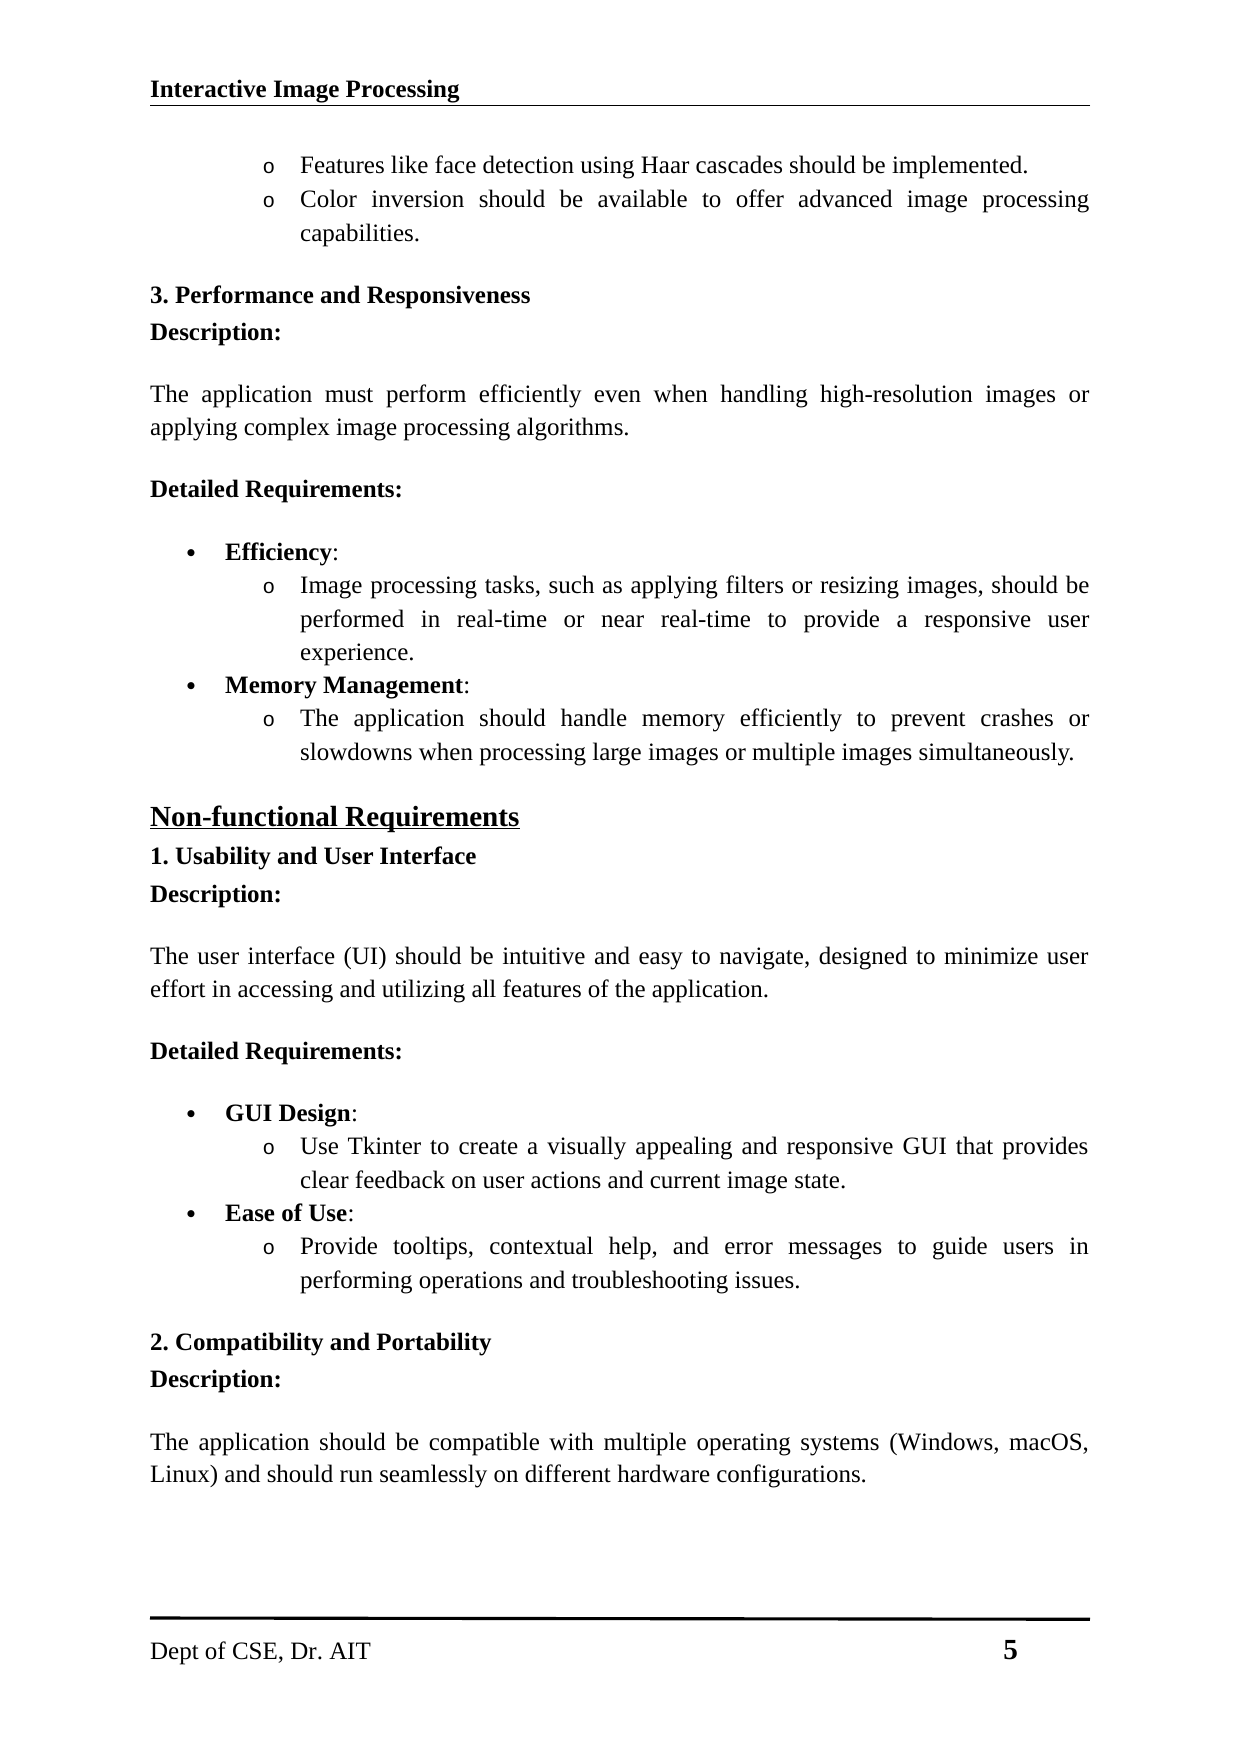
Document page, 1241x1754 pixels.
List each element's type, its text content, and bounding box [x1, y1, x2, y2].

text The user interface (UI) should be intuitive and easy to navigate, designed to minimize user effort in accessing and utilizing all features of the application. [150, 941, 1090, 1003]
subtitle 3. Performance and Responsiveness [150, 280, 1090, 309]
list Image processing tasks, such as applying filters or resizing images, should be performed in real-time or near real-time to provide a responsive user experience. [262, 570, 1090, 665]
text The application must perform efficiently even when handling high-resolution images or applying complex image processing algorithms. [150, 379, 1090, 441]
subtitle 2. Compatibility and Portability [150, 1327, 1090, 1356]
list Efficiency: [187, 537, 1090, 566]
list Memory Management: [187, 670, 1090, 698]
subtitle Description: [150, 1364, 1090, 1393]
list Color inversion should be available to offer advanced image processing capabilities. [262, 184, 1090, 247]
subtitle 1. Usability and User Interface [150, 841, 1090, 870]
text The application should be compatible with multiple operating systems (Windows, macOS, Linux) and should run seamlessly on different hardware configurations. [150, 1427, 1090, 1488]
subtitle Description: [150, 317, 1090, 346]
list Provide tooltips, contextual help, and error messages to guide users in performing operations and troubleshooting issues. [262, 1231, 1090, 1294]
subtitle Non-functional Requirements [150, 799, 1090, 832]
list GUI Design: [187, 1098, 1090, 1127]
list Features like face detection using Haar cascades should be implemented. [262, 150, 1090, 179]
subtitle Detailed Requirements: [150, 1036, 1090, 1065]
list Use Tkinter to create a visually appealing and responsive GUI that provides clear feedback on user actions and current image state. [262, 1131, 1090, 1194]
list Ease of Use: [187, 1198, 1090, 1227]
subtitle Detailed Requirements: [150, 474, 1090, 503]
subtitle Description: [150, 879, 1090, 907]
list The application should handle memory efficiently to prevent crashes or slowdowns when processing large images or multiple images simultaneously. [262, 703, 1090, 765]
